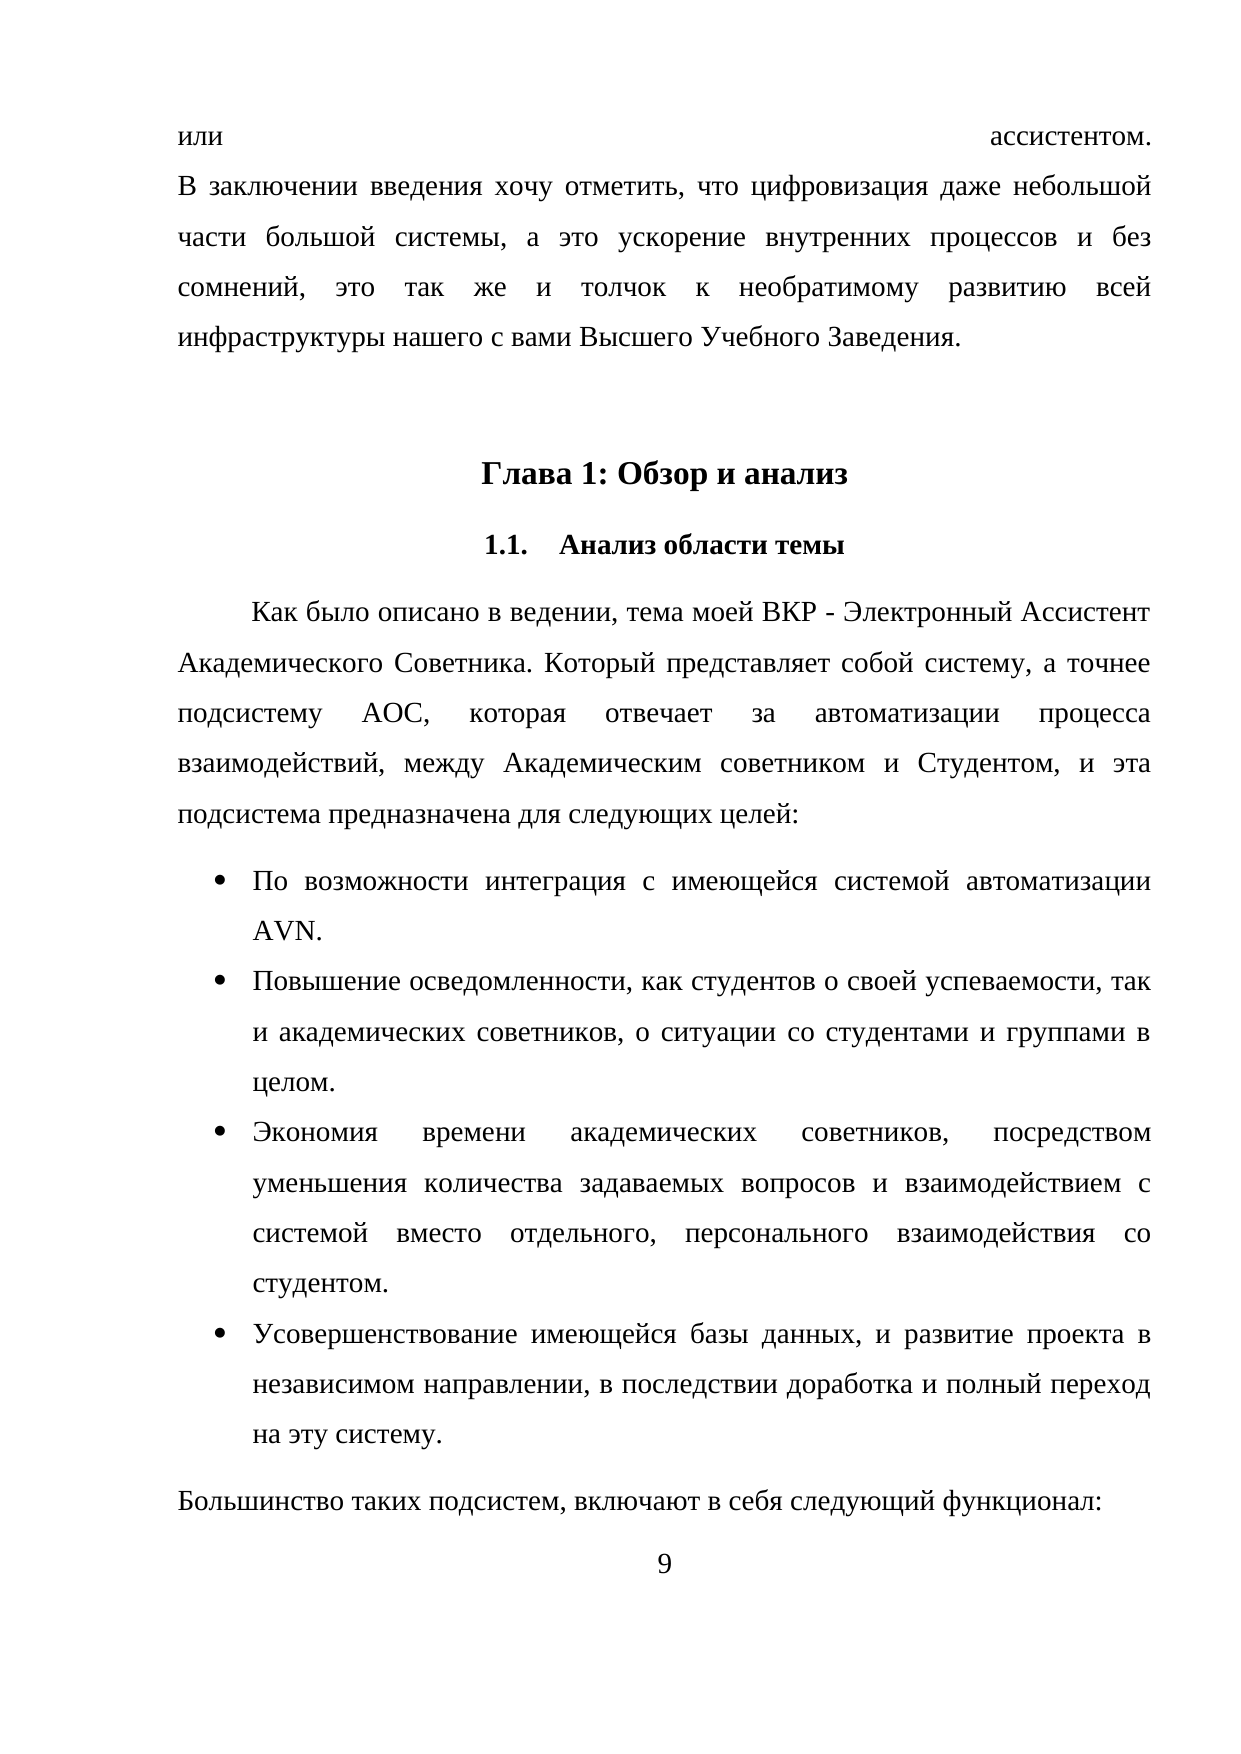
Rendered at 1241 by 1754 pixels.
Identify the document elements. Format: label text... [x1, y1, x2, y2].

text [177, 118, 1152, 353]
subtitle Глава 1: Обзор и анализ [177, 453, 1152, 492]
list Усовершенствование имеющейся базы данных, и развитие проекта в независимом направлении, в последствии доработка и полный переход на эту систему. [215, 1316, 1152, 1450]
text Большинство таких подсистем, включают в себя следующий функционал: [177, 1483, 1152, 1517]
list Экономия времени академических советников, посредством уменьшения количества задаваемых вопросов и взаимодействием с системой вместо отдельного, персонального взаимодействия со студентом. [215, 1114, 1152, 1299]
subtitle Анализ области темы [177, 527, 1152, 561]
text Как было описано в ведении, тема моей ВКР - Электронный Ассистент Академического Советника. Который представляет собой систему, а точнее подсистему АОС, которая отвечает за автоматизации процесса взаимодействий, между Академическим советником и Студентом, и эта подсистема предназначена для следующих целей: [177, 594, 1152, 829]
list Повышение осведомленности, как студентов о своей успеваемости, так и академических советников, о ситуации со студентами и группами в целом. [215, 963, 1152, 1098]
list По возможности интеграция с имеющейся системой автоматизации AVN. [215, 863, 1152, 947]
